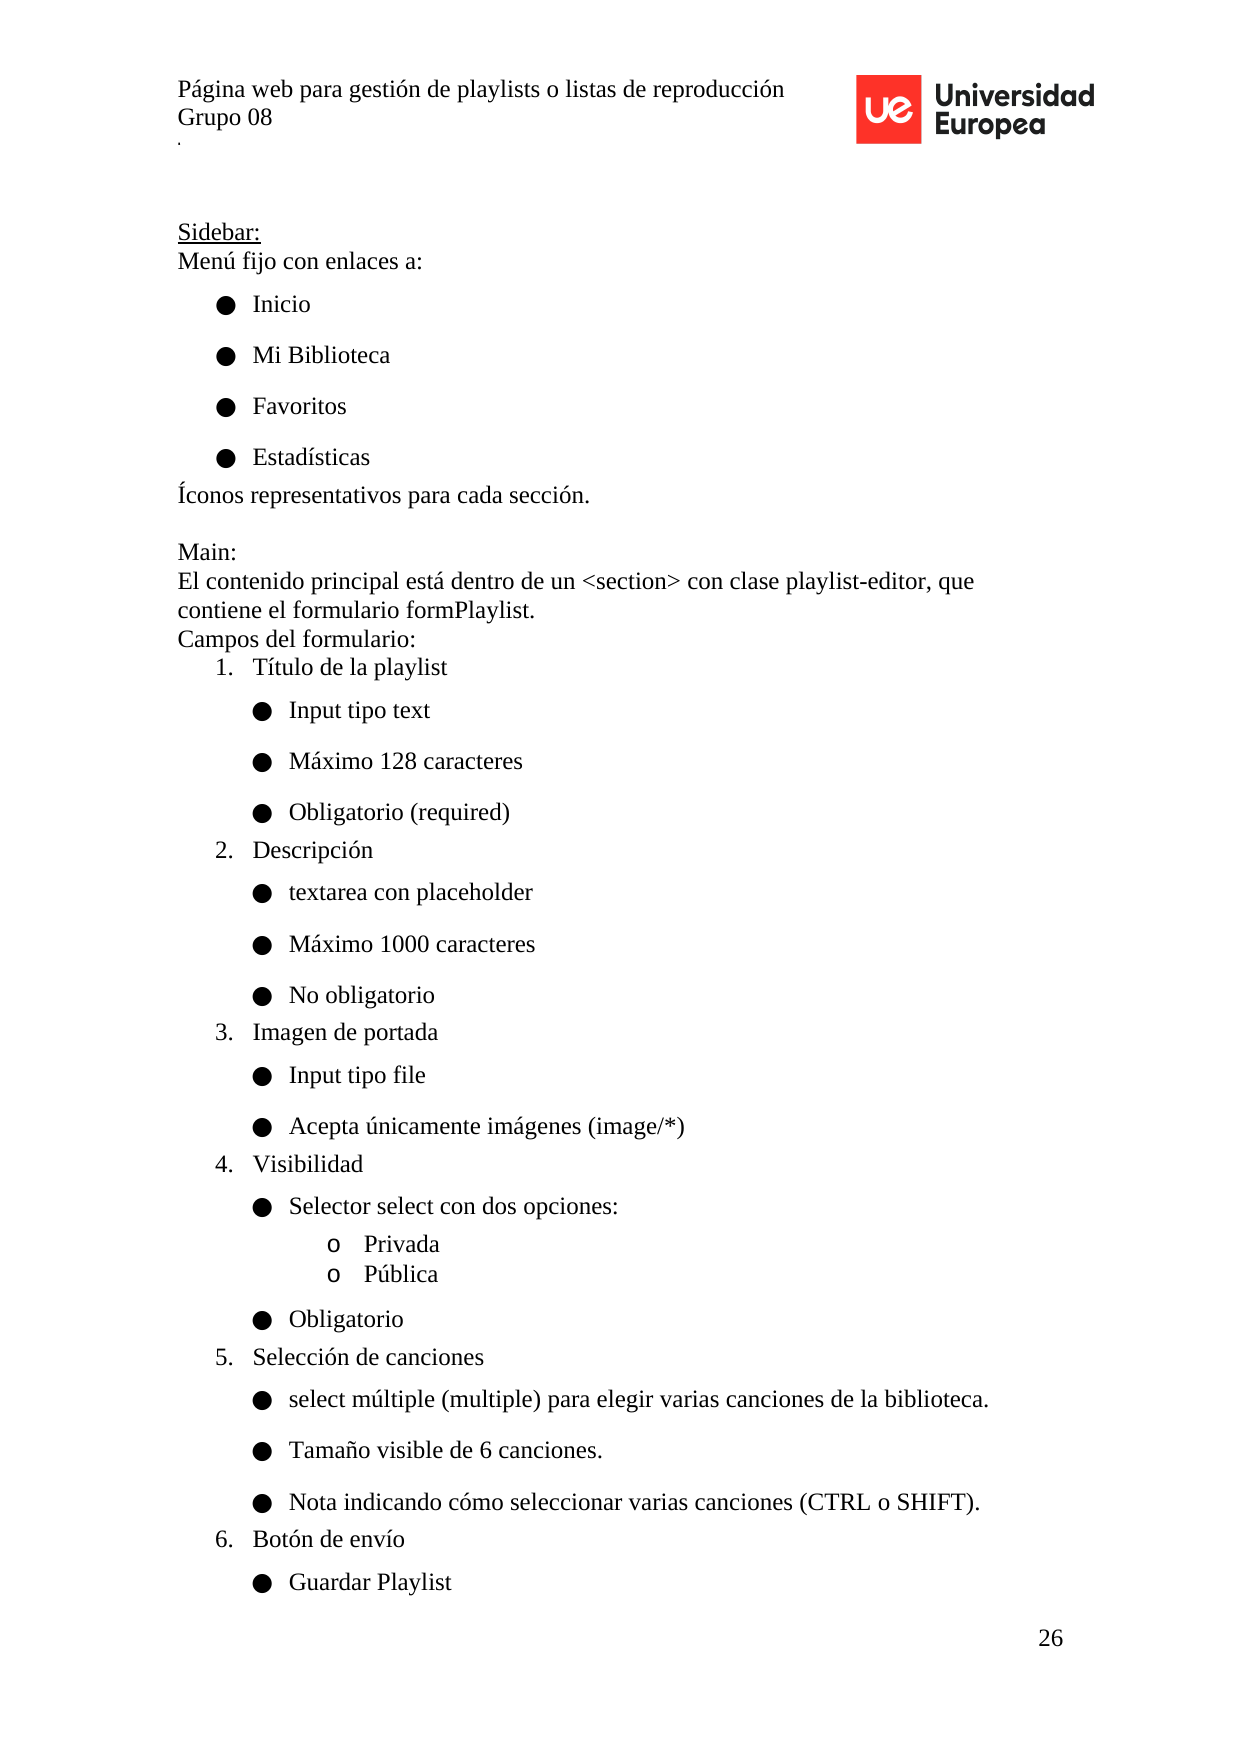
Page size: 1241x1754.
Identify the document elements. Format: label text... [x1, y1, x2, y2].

list Descripción [215, 835, 1063, 864]
list Pública [326, 1259, 1063, 1290]
list Input tipo text [251, 681, 1063, 732]
list Obligatorio [251, 1290, 1063, 1342]
list Nota indicando cómo seleccionar varias canciones (CTRL o SHIFT). [251, 1473, 1063, 1524]
list Máximo 128 caracteres [251, 732, 1063, 784]
list Máximo 1000 caracteres [251, 915, 1063, 966]
list Obligatorio (required) [251, 784, 1063, 835]
list textarea con placeholder [251, 864, 1063, 915]
list Mi Biblioteca [215, 326, 1063, 377]
list Visibilidad [215, 1149, 1063, 1177]
list Privada [326, 1229, 1063, 1259]
text Sidebar: [177, 217, 1063, 246]
text Íconos representativos para cada sección. [177, 480, 1063, 509]
list Acepta únicamente imágenes (image/*) [251, 1097, 1063, 1149]
picture [856, 75, 1094, 144]
text Campos del formulario: [177, 624, 1063, 652]
list Estadísticas [215, 429, 1063, 480]
text Menú fijo con enlaces a: [177, 246, 1063, 275]
list select múltiple (multiple) para elegir varias canciones de la biblioteca. [251, 1370, 1063, 1422]
list Título de la playlist [215, 652, 1063, 681]
list Imagen de portada [215, 1017, 1063, 1046]
list Favoritos [215, 377, 1063, 429]
text El contenido principal está dentro de un <section> con clase playlist-editor, que contiene el formulario formPlaylist. [177, 566, 1063, 624]
list Botón de envío [215, 1524, 1063, 1553]
list Input tipo file [251, 1046, 1063, 1097]
list Inicio [215, 275, 1063, 326]
list Selección de canciones [215, 1342, 1063, 1370]
list No obligatorio [251, 966, 1063, 1017]
list Guardar Playlist [251, 1553, 1063, 1604]
text Main: [177, 537, 1063, 566]
list Selector select con dos opciones: [251, 1177, 1063, 1229]
list Tamaño visible de 6 canciones. [251, 1422, 1063, 1473]
